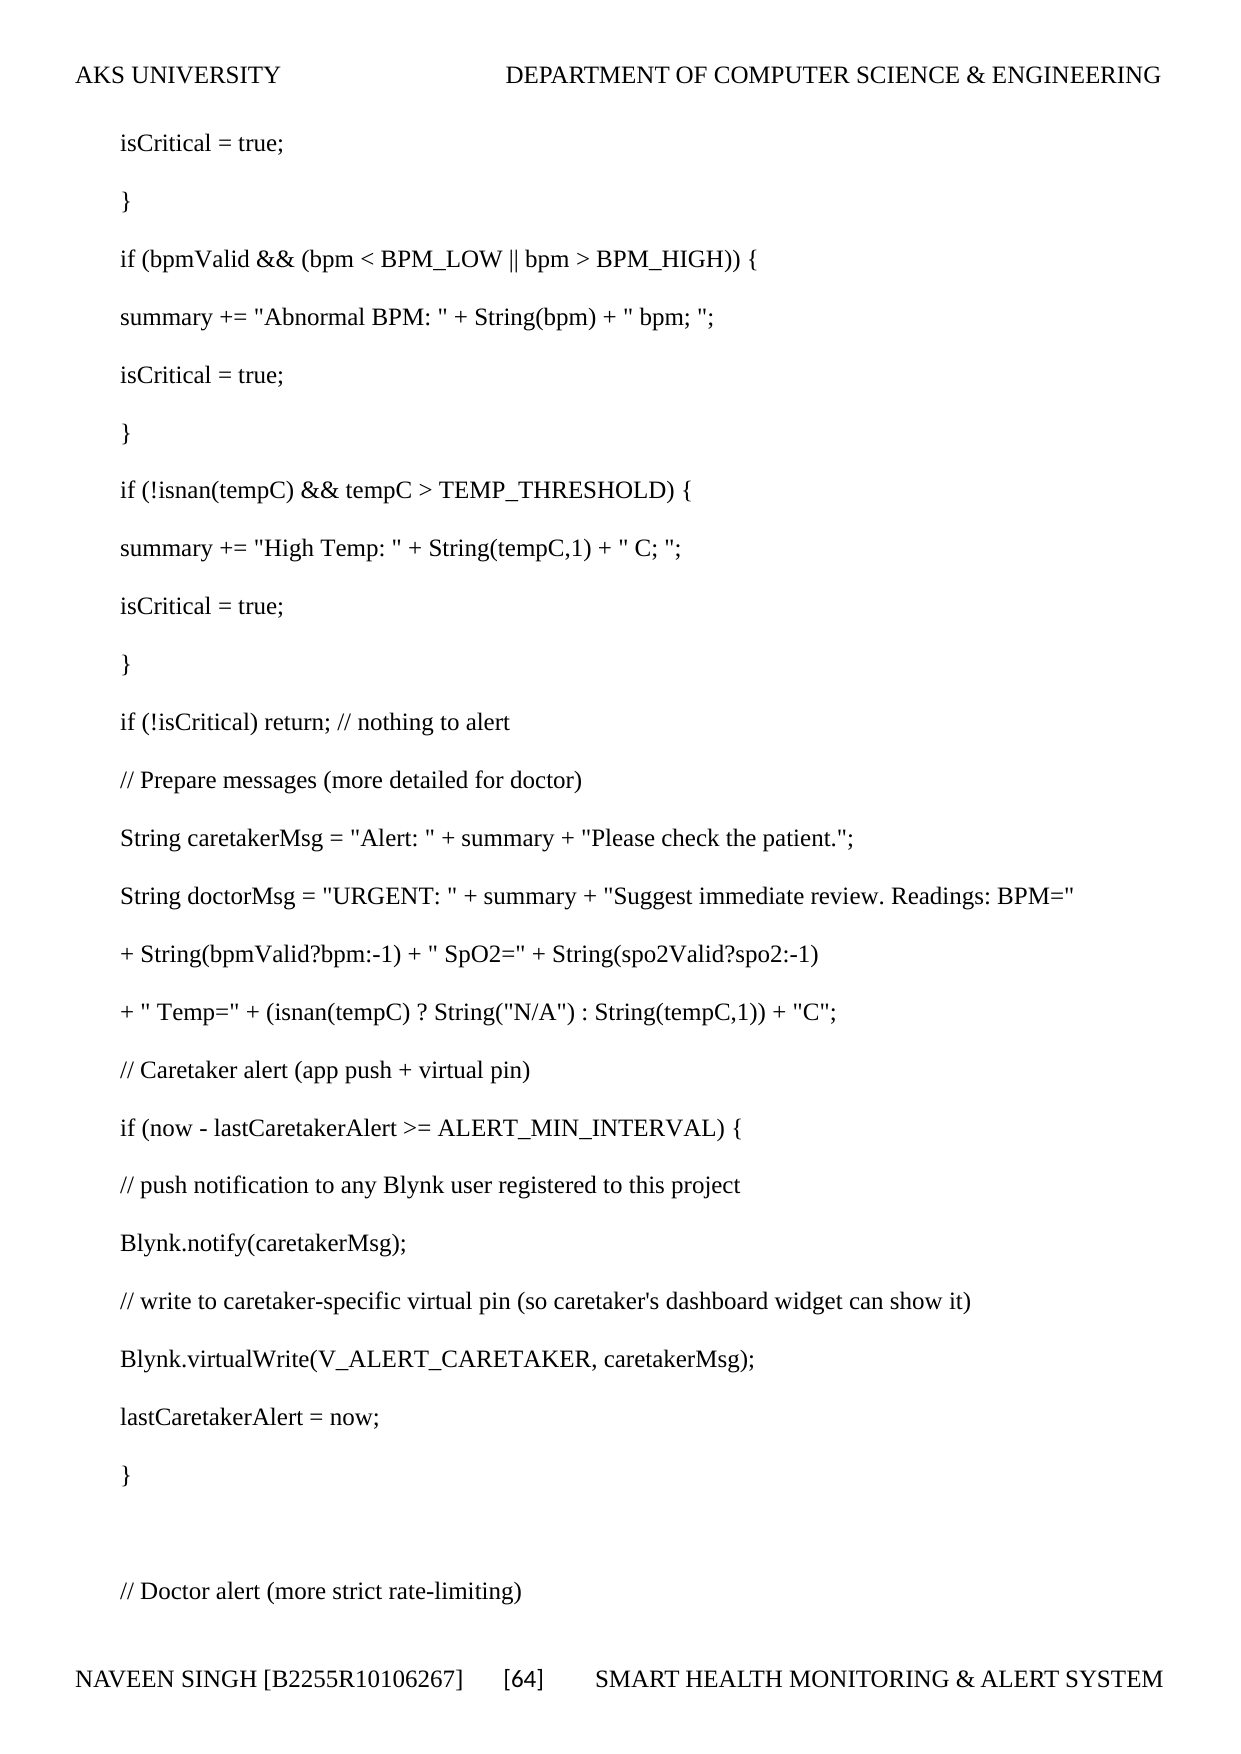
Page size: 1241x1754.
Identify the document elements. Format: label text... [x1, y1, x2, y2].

text isCritical = true; [120, 128, 1120, 157]
text } [120, 1460, 1120, 1489]
text if (!isnan(tempC) && tempC > TEMP_THRESHOLD) { [120, 476, 1120, 504]
text // Doctor alert (more strict rate-limiting) [120, 1576, 1120, 1605]
text summary += "High Temp: " + String(tempC,1) + " C; "; [120, 533, 1120, 562]
text summary += "Abnormal BPM: " + String(bpm) + " bpm; "; [120, 302, 1120, 331]
text // Prepare messages (more detailed for doctor) [120, 765, 1120, 794]
text if (bpmValid && (bpm < BPM_LOW || bpm > BPM_HIGH)) { [120, 244, 1120, 273]
text // Caretaker alert (app push + virtual pin) [120, 1055, 1120, 1083]
text } [120, 418, 1120, 446]
text isCritical = true; [120, 360, 1120, 388]
text isCritical = true; [120, 591, 1120, 620]
text + " Temp=" + (isnan(tempC) ? String("N/A") : String(tempC,1)) + "C"; [120, 997, 1120, 1026]
text Blynk.virtualWrite(V_ALERT_CARETAKER, caretakerMsg); [120, 1344, 1120, 1373]
text // push notification to any Blynk user registered to this project [120, 1171, 1120, 1199]
text + String(bpmValid?bpm:-1) + " SpO2=" + String(spo2Valid?spo2:-1) [120, 939, 1120, 968]
text if (now - lastCaretakerAlert >= ALERT_MIN_INTERVAL) { [120, 1113, 1120, 1141]
text Blynk.notify(caretakerMsg); [120, 1228, 1120, 1257]
text } [120, 649, 1120, 678]
text // write to caretaker-specific virtual pin (so caretaker's dashboard widget can show it) [120, 1286, 1120, 1315]
text String caretakerMsg = "Alert: " + summary + "Please check the patient."; [120, 823, 1120, 852]
text if (!isCritical) return; // nothing to alert [120, 707, 1120, 736]
text } [120, 186, 1120, 215]
text lastCaretakerAlert = now; [120, 1402, 1120, 1431]
text String doctorMsg = "URGENT: " + summary + "Suggest immediate review. Readings: BPM=" [120, 881, 1120, 910]
